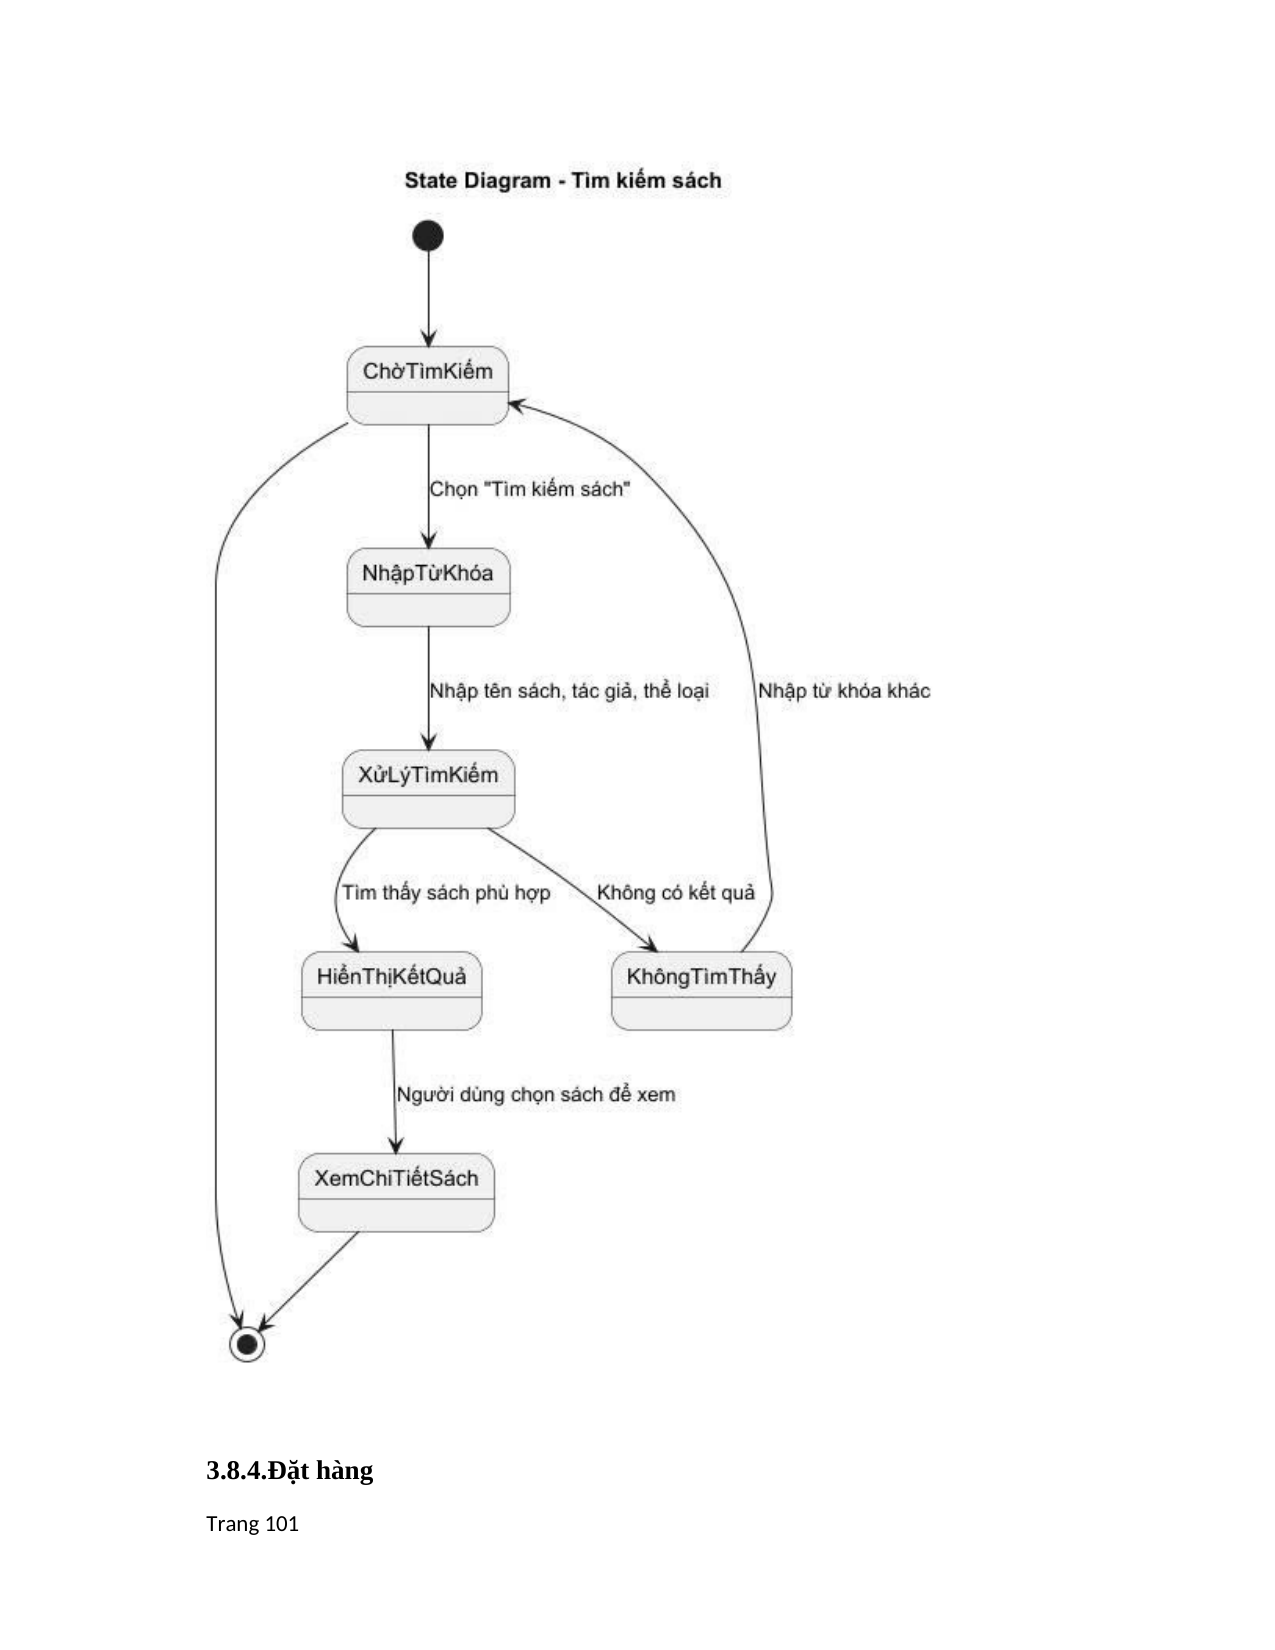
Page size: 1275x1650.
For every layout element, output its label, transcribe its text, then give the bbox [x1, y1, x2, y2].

subtitle 3.8.4.Đặt hàng [206, 1454, 1187, 1485]
picture [206, 150, 939, 1369]
